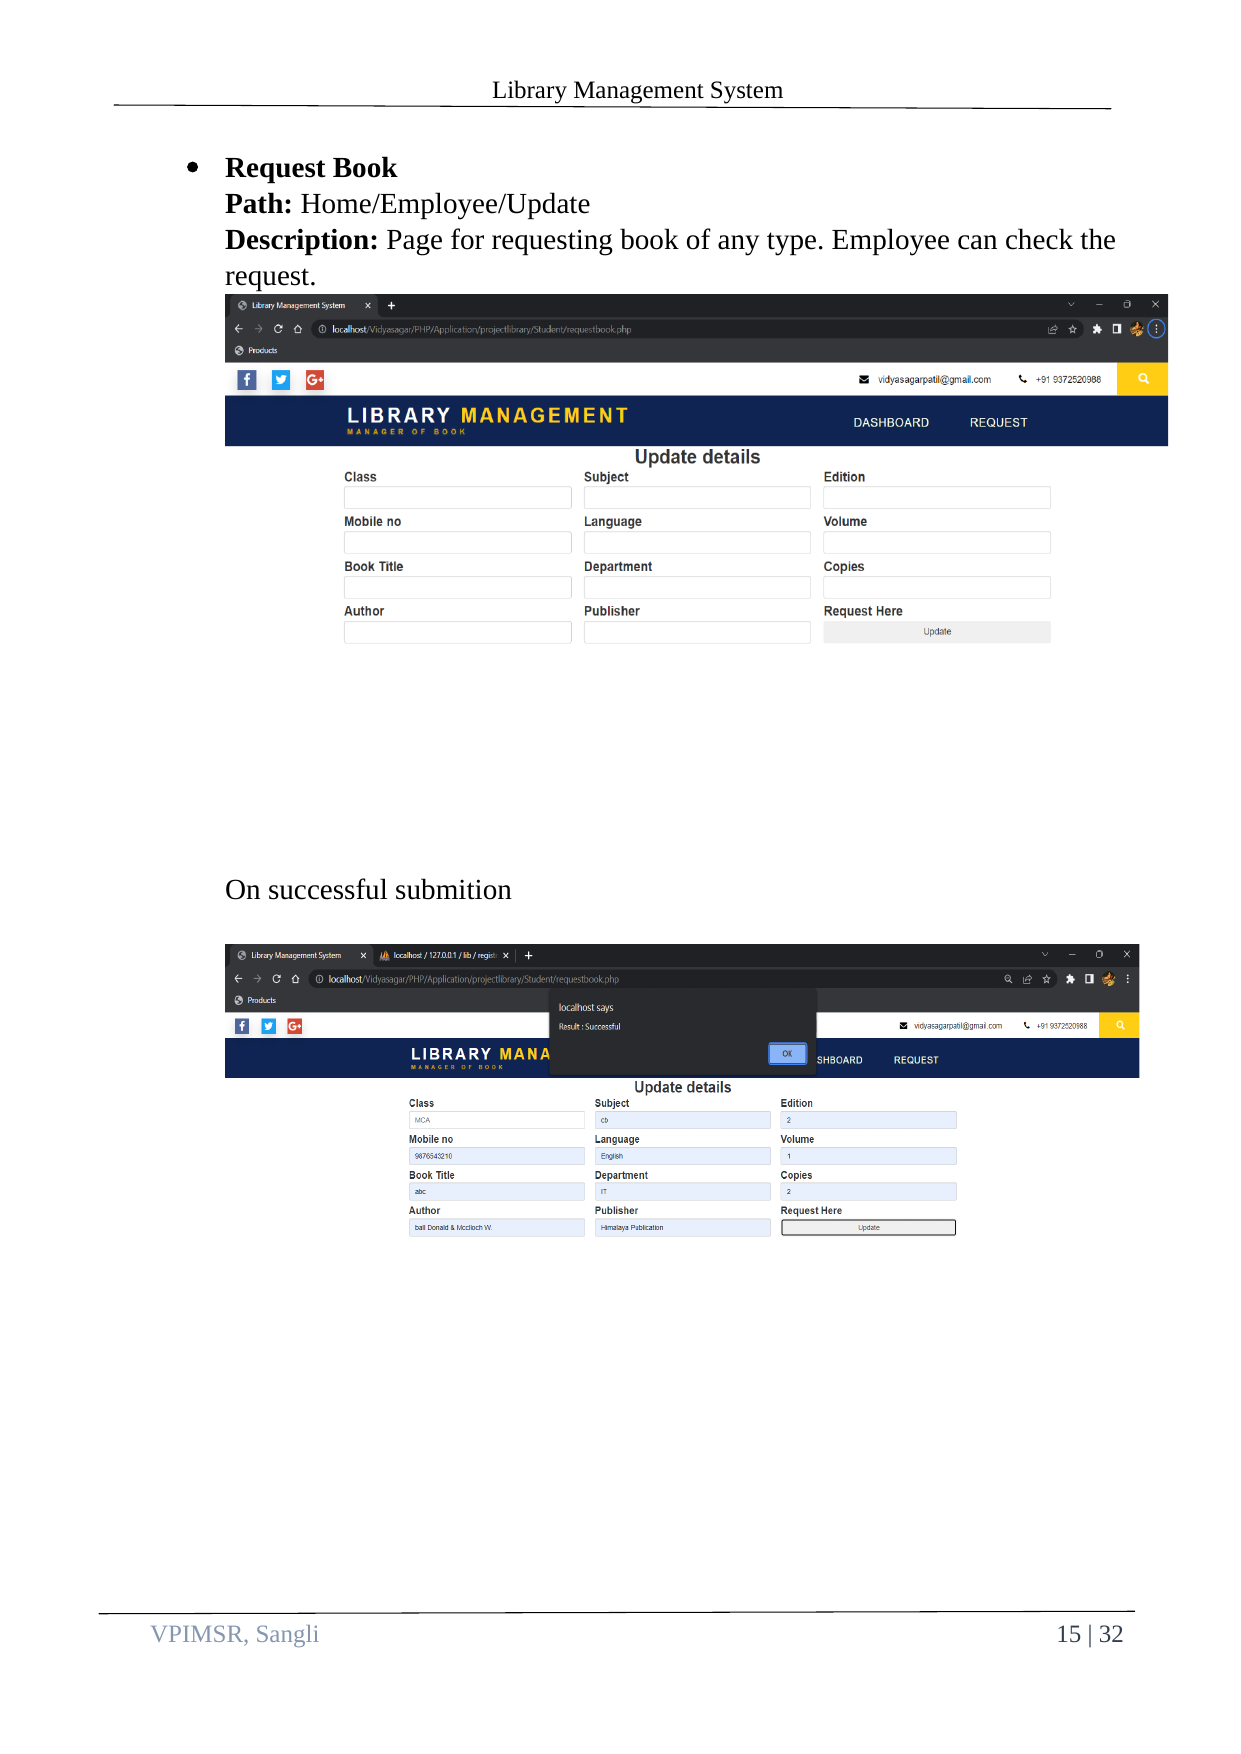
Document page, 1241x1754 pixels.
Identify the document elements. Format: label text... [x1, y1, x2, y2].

list On successful submition [225, 872, 1166, 905]
list Request Book [187, 150, 1166, 184]
list Description: Page for requesting book of any type. Employee can check the request. [225, 222, 1166, 292]
list Path: Home/Employee/Update [225, 186, 1166, 220]
picture [225, 294, 1169, 834]
